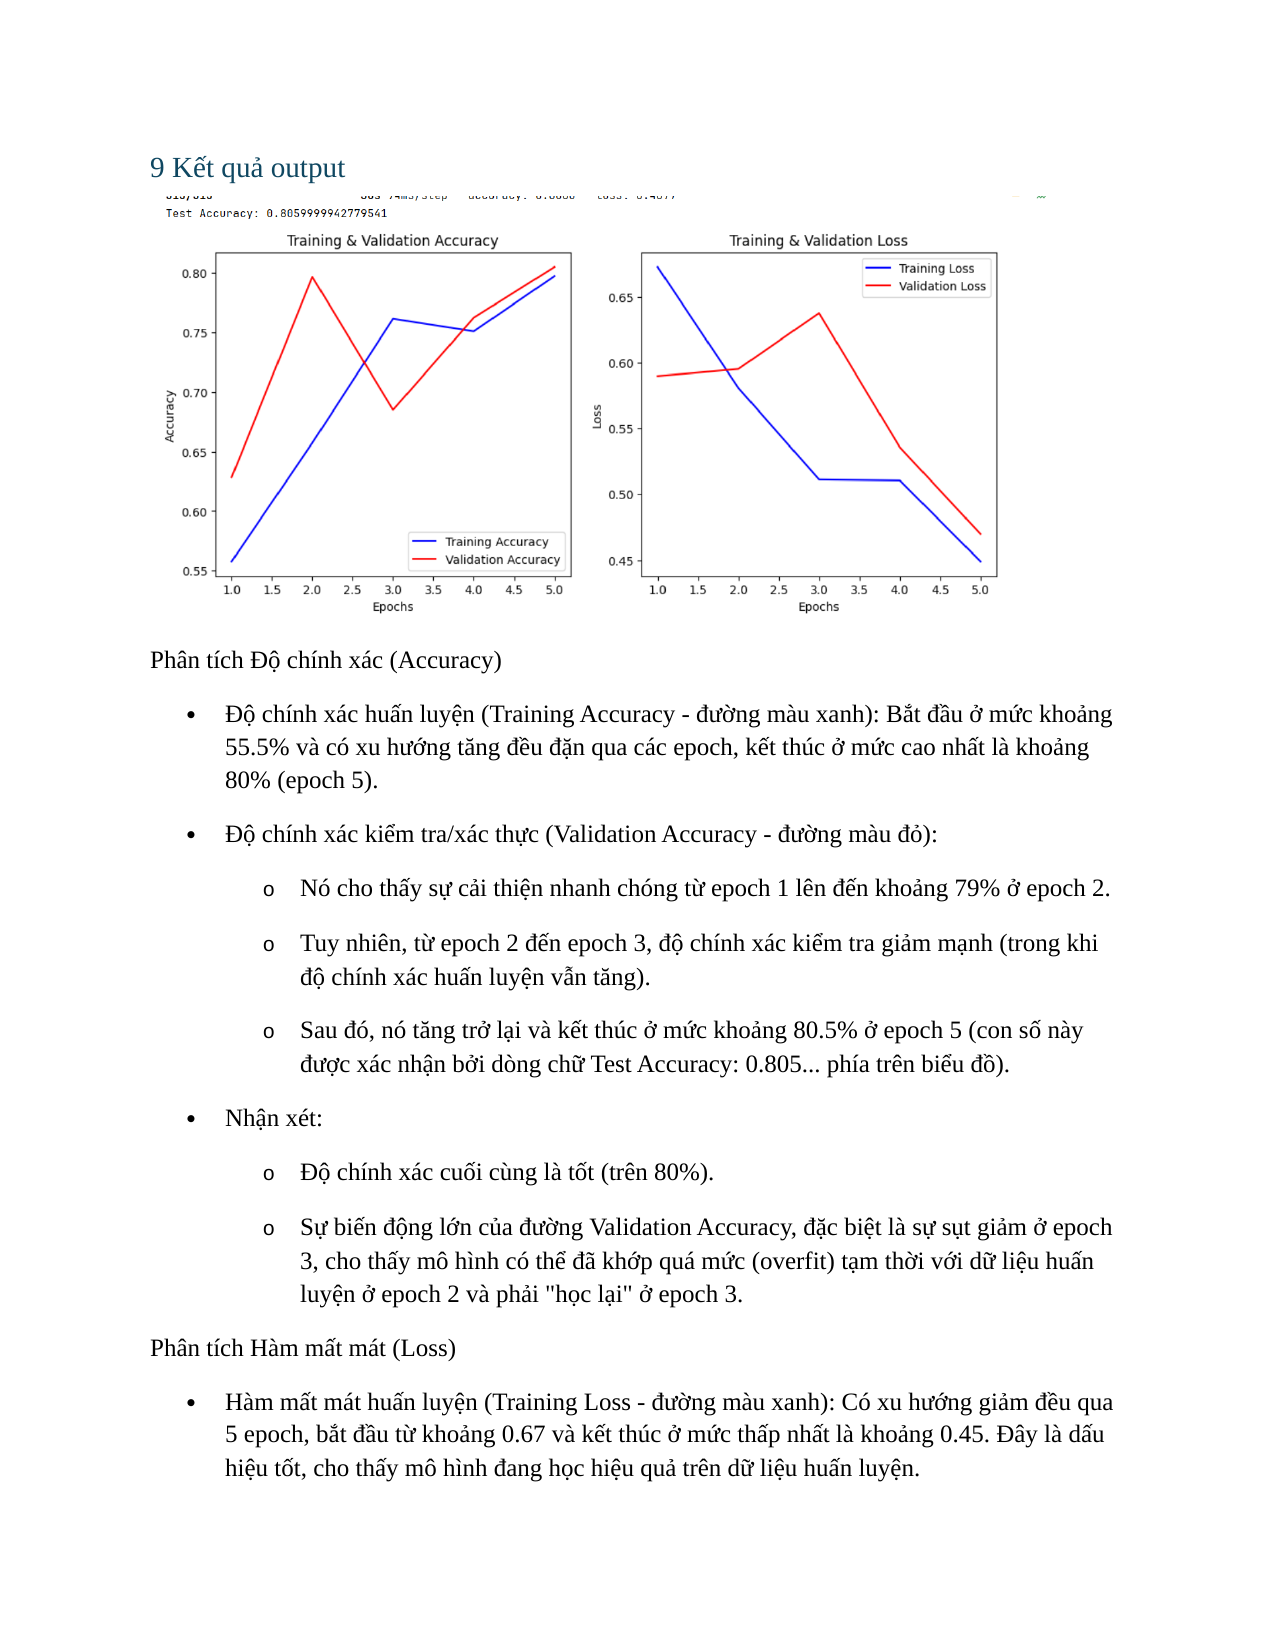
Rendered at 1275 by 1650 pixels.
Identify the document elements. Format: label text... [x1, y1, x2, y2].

text Phân tích Độ chính xác (Accuracy) [150, 646, 1125, 674]
list Sự biến động lớn của đường Validation Accuracy, đặc biệt là sự sụt giảm ở epoch 3, cho thấy mô hình có thể đã khớp quá mức (overfit) tạm thời với dữ liệu huấn luyện ở epoch 2 và phải "học lại" ở epoch 3. [262, 1212, 1125, 1308]
list Độ chính xác huấn luyện (Training Accuracy - đường màu xanh): Bắt đầu ở mức khoảng 55.5% và có xu hướng tăng đều đặn qua các epoch, kết thúc ở mức cao nhất là khoảng 80% (epoch 5). [187, 699, 1125, 794]
list Hàm mất mát huấn luyện (Training Loss - đường màu xanh): Có xu hướng giảm đều qua 5 epoch, bắt đầu từ khoảng 0.67 và kết thúc ở mức thấp nhất là khoảng 0.45. Đây là dấu hiệu tốt, cho thấy mô hình đang học hiệu quả trên dữ liệu huấn luyện. [187, 1387, 1125, 1481]
list Sau đó, nó tăng trở lại và kết thúc ở mức khoảng 80.5% ở epoch 5 (con số này được xác nhận bởi dòng chữ Test Accuracy: 0.805... phía trên biểu đồ). [262, 1016, 1125, 1078]
list Tuy nhiên, từ epoch 2 đến epoch 3, độ chính xác kiểm tra giảm mạnh (trong khi độ chính xác huấn luyện vẫn tăng). [262, 928, 1125, 991]
list Nó cho thấy sự cải thiện nhanh chóng từ epoch 1 lên đến khoảng 79% ở epoch 2. [262, 873, 1125, 903]
text Phân tích Hàm mất mát (Loss) [150, 1333, 1125, 1361]
list Nhận xét: [187, 1103, 1125, 1132]
picture [150, 196, 1050, 624]
list Độ chính xác kiểm tra/xác thực (Validation Accuracy - đường màu đỏ): [187, 819, 1125, 848]
list Độ chính xác cuối cùng là tốt (trên 80%). [262, 1157, 1125, 1187]
subtitle 9 Kết quả output [150, 150, 1125, 183]
